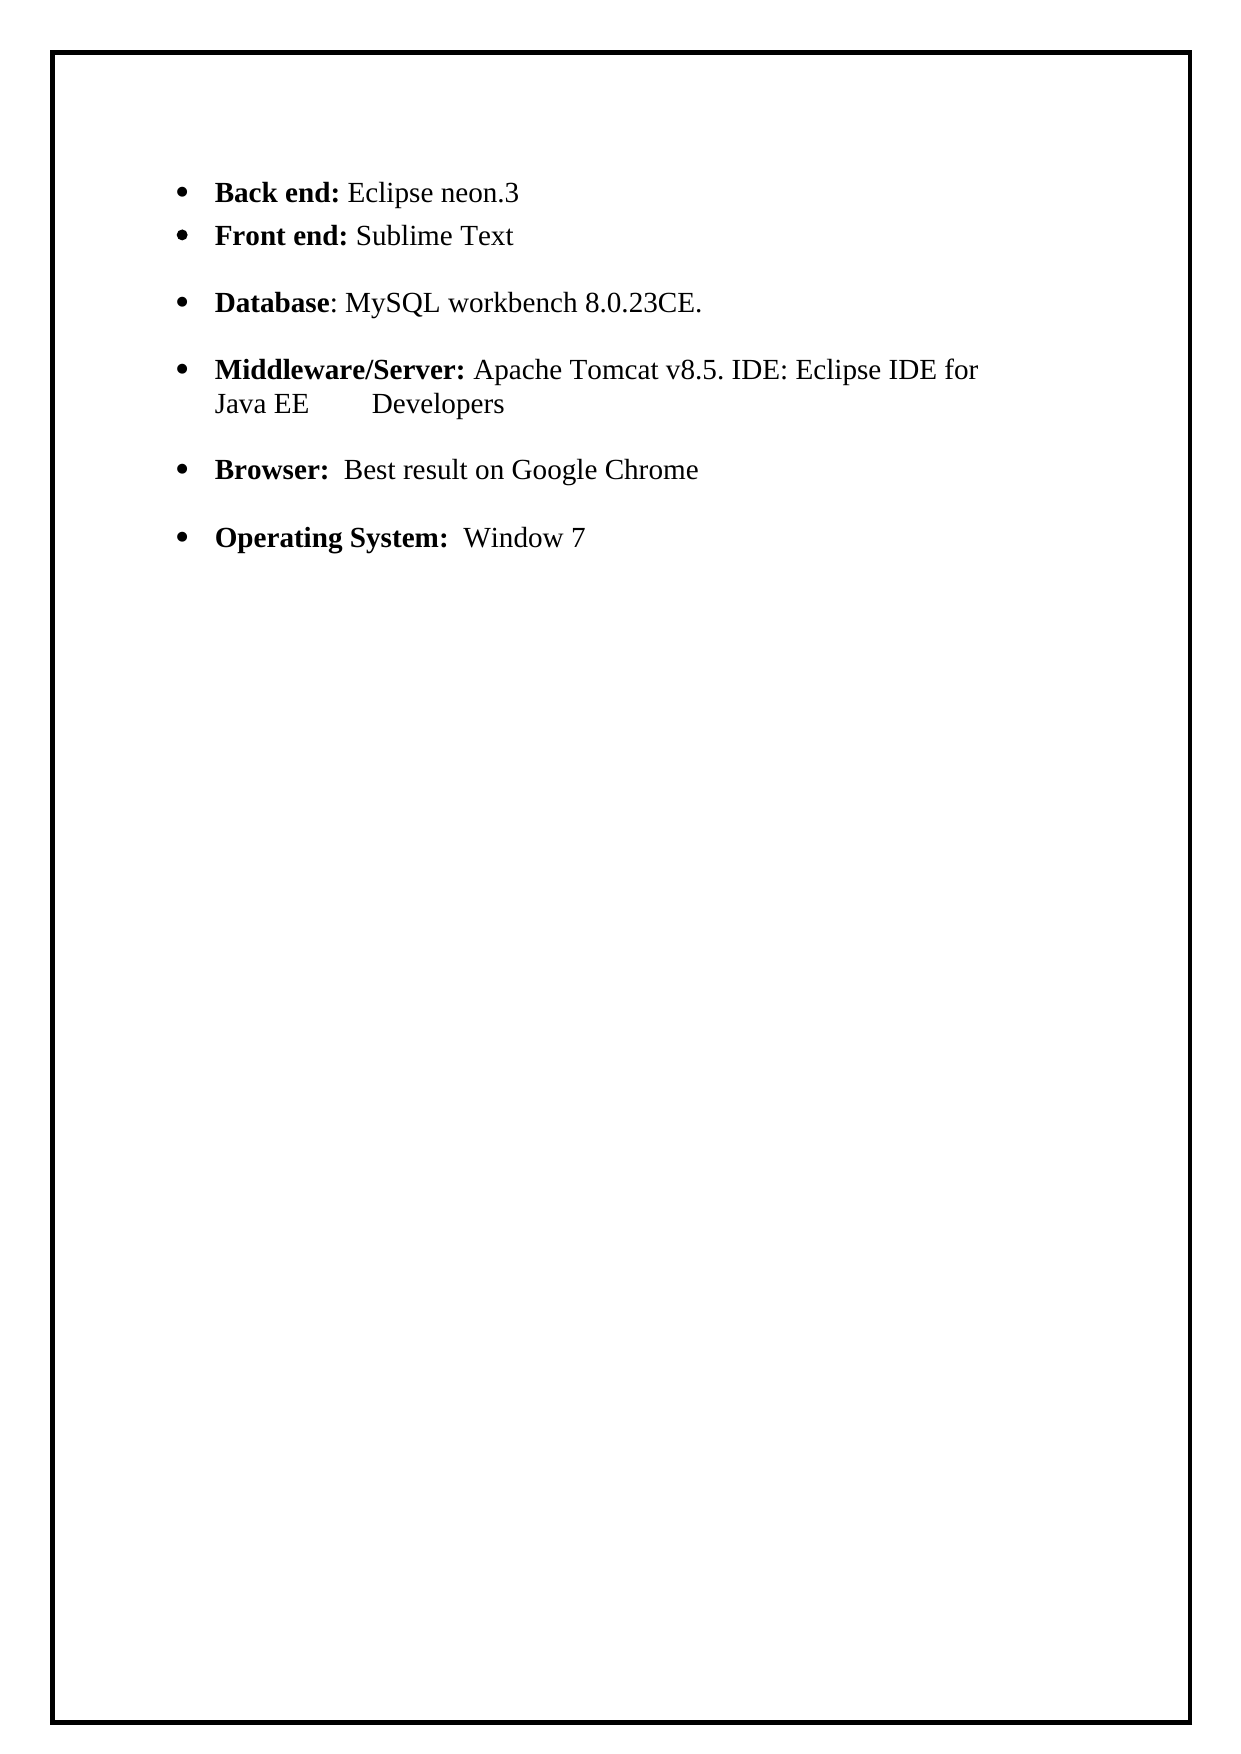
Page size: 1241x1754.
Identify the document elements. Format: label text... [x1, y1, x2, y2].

list Back end: Eclipse neon.3 [177, 175, 1044, 209]
list Middleware/Server: Apache Tomcat v8.5. IDE: Eclipse IDE for Java EE Developers [177, 352, 1017, 419]
list Operating System: Window 7 [177, 520, 1128, 553]
list Database: MySQL workbench 8.0.23CE. [177, 285, 1128, 319]
list Front end: Sublime Text [177, 218, 1044, 252]
list Browser: Best result on Google Chrome [177, 452, 1128, 486]
